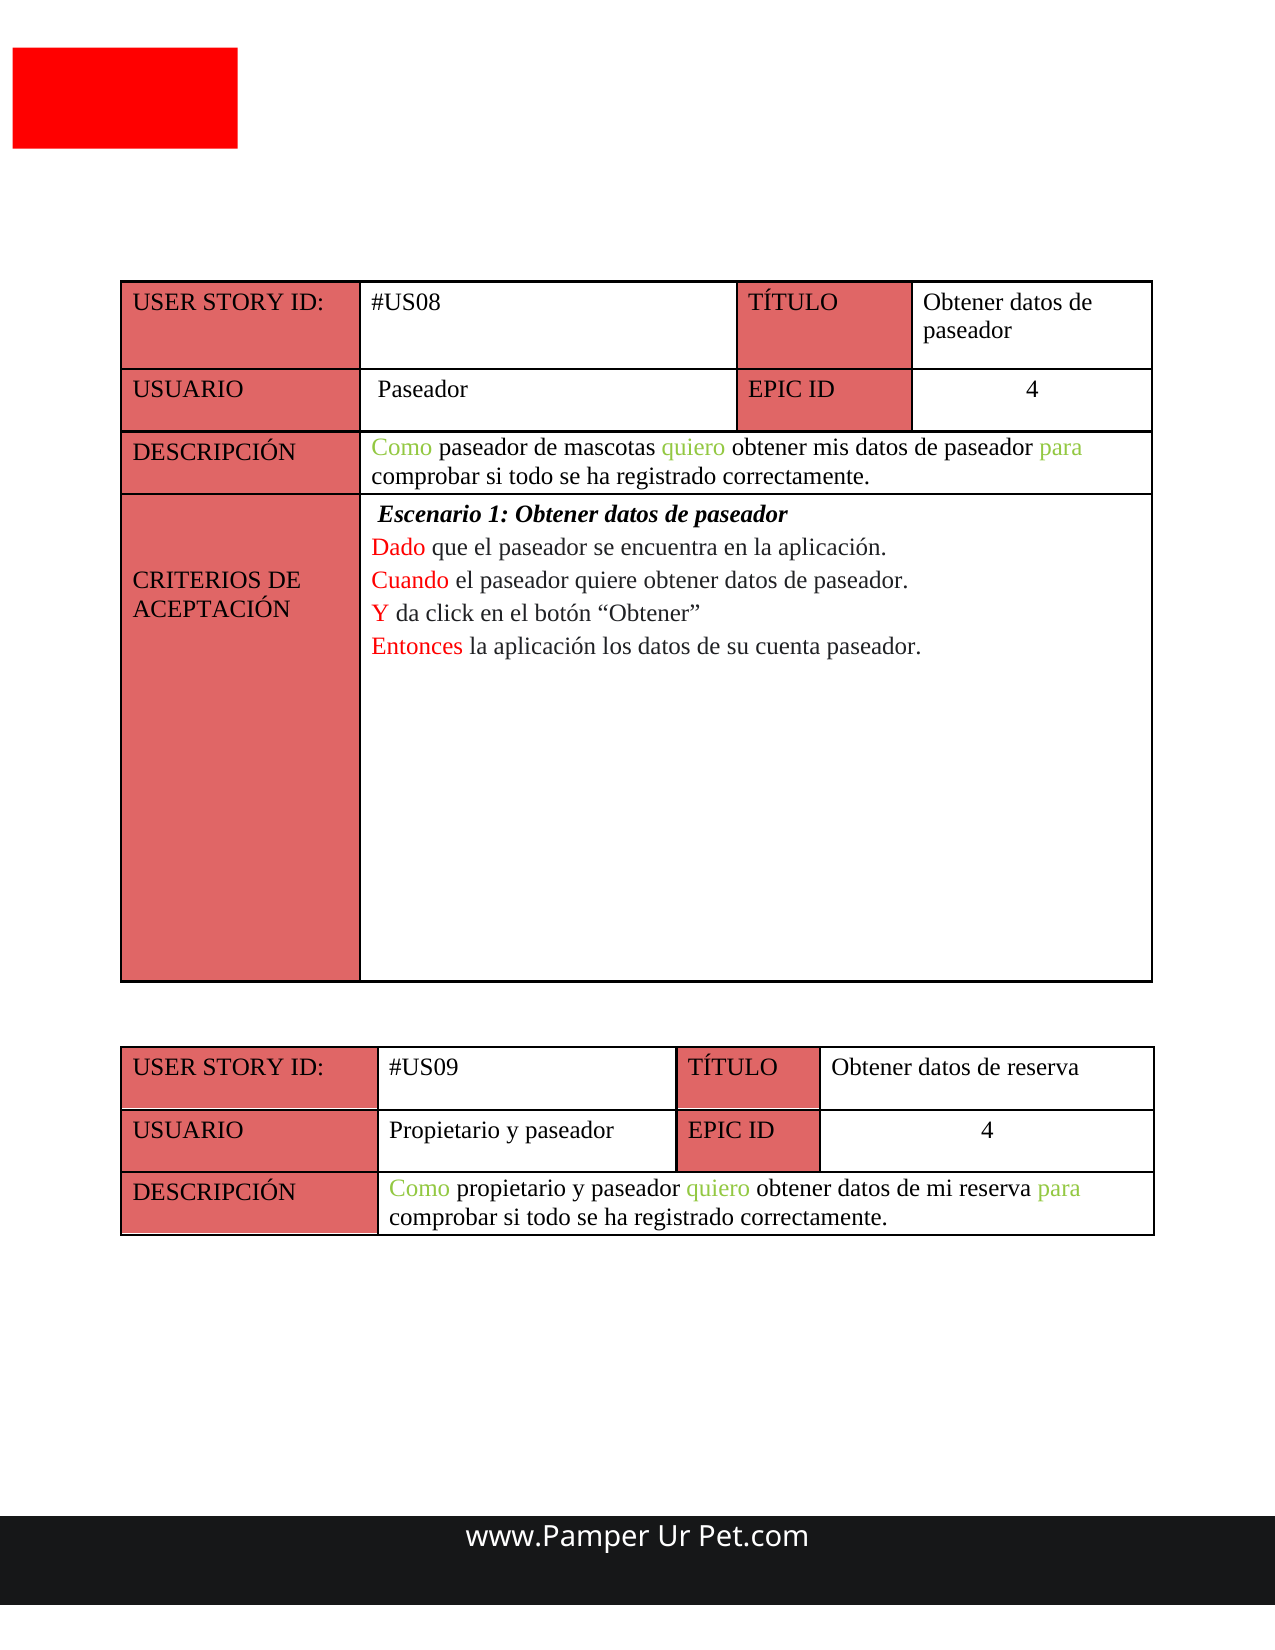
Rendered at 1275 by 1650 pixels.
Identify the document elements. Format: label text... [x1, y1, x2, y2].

table_header TÍTULO [738, 283, 911, 368]
table_cell USUARIO [122, 370, 359, 430]
table_cell Propietario y paseador [379, 1111, 675, 1171]
table_header #US09 [379, 1048, 675, 1108]
table_cell Como paseador de mascotas quiero obtener mis datos de paseador para comprobar si todo se ha registrado correctamente. [361, 433, 1151, 493]
table_cell CRITERIOS DE ACEPTACIÓN [122, 495, 359, 980]
table_header USER STORY ID: [122, 283, 359, 368]
table_cell Como propietario y paseador quiero obtener datos de mi reserva para comprobar si todo se ha registrado correctamente. [379, 1173, 1153, 1233]
table_header Obtener datos de reserva [821, 1048, 1153, 1108]
table_cell EPIC ID [738, 370, 911, 430]
table_header USER STORY ID: [122, 1048, 377, 1108]
table_cell USUARIO [122, 1111, 377, 1171]
table_cell EPIC ID [678, 1111, 819, 1171]
table_cell Escenario 1: Obtener datos de paseador Dado que el paseador se encuentra en la aplicación. Cuando el paseador quiere obtener datos de paseador. Y da click en el botón “Obtener” Entonces la aplicación los datos de su cuenta paseador. [361, 495, 1151, 980]
table_cell Paseador [361, 370, 736, 430]
table_cell 4 [913, 370, 1151, 430]
table_cell DESCRIPCIÓN [122, 1173, 377, 1233]
table_cell DESCRIPCIÓN [122, 433, 359, 493]
table_cell 4 [821, 1111, 1153, 1171]
table_header #US08 [361, 283, 736, 368]
table_header TÍTULO [678, 1048, 819, 1108]
table_header Obtener datos de paseador [913, 283, 1151, 368]
